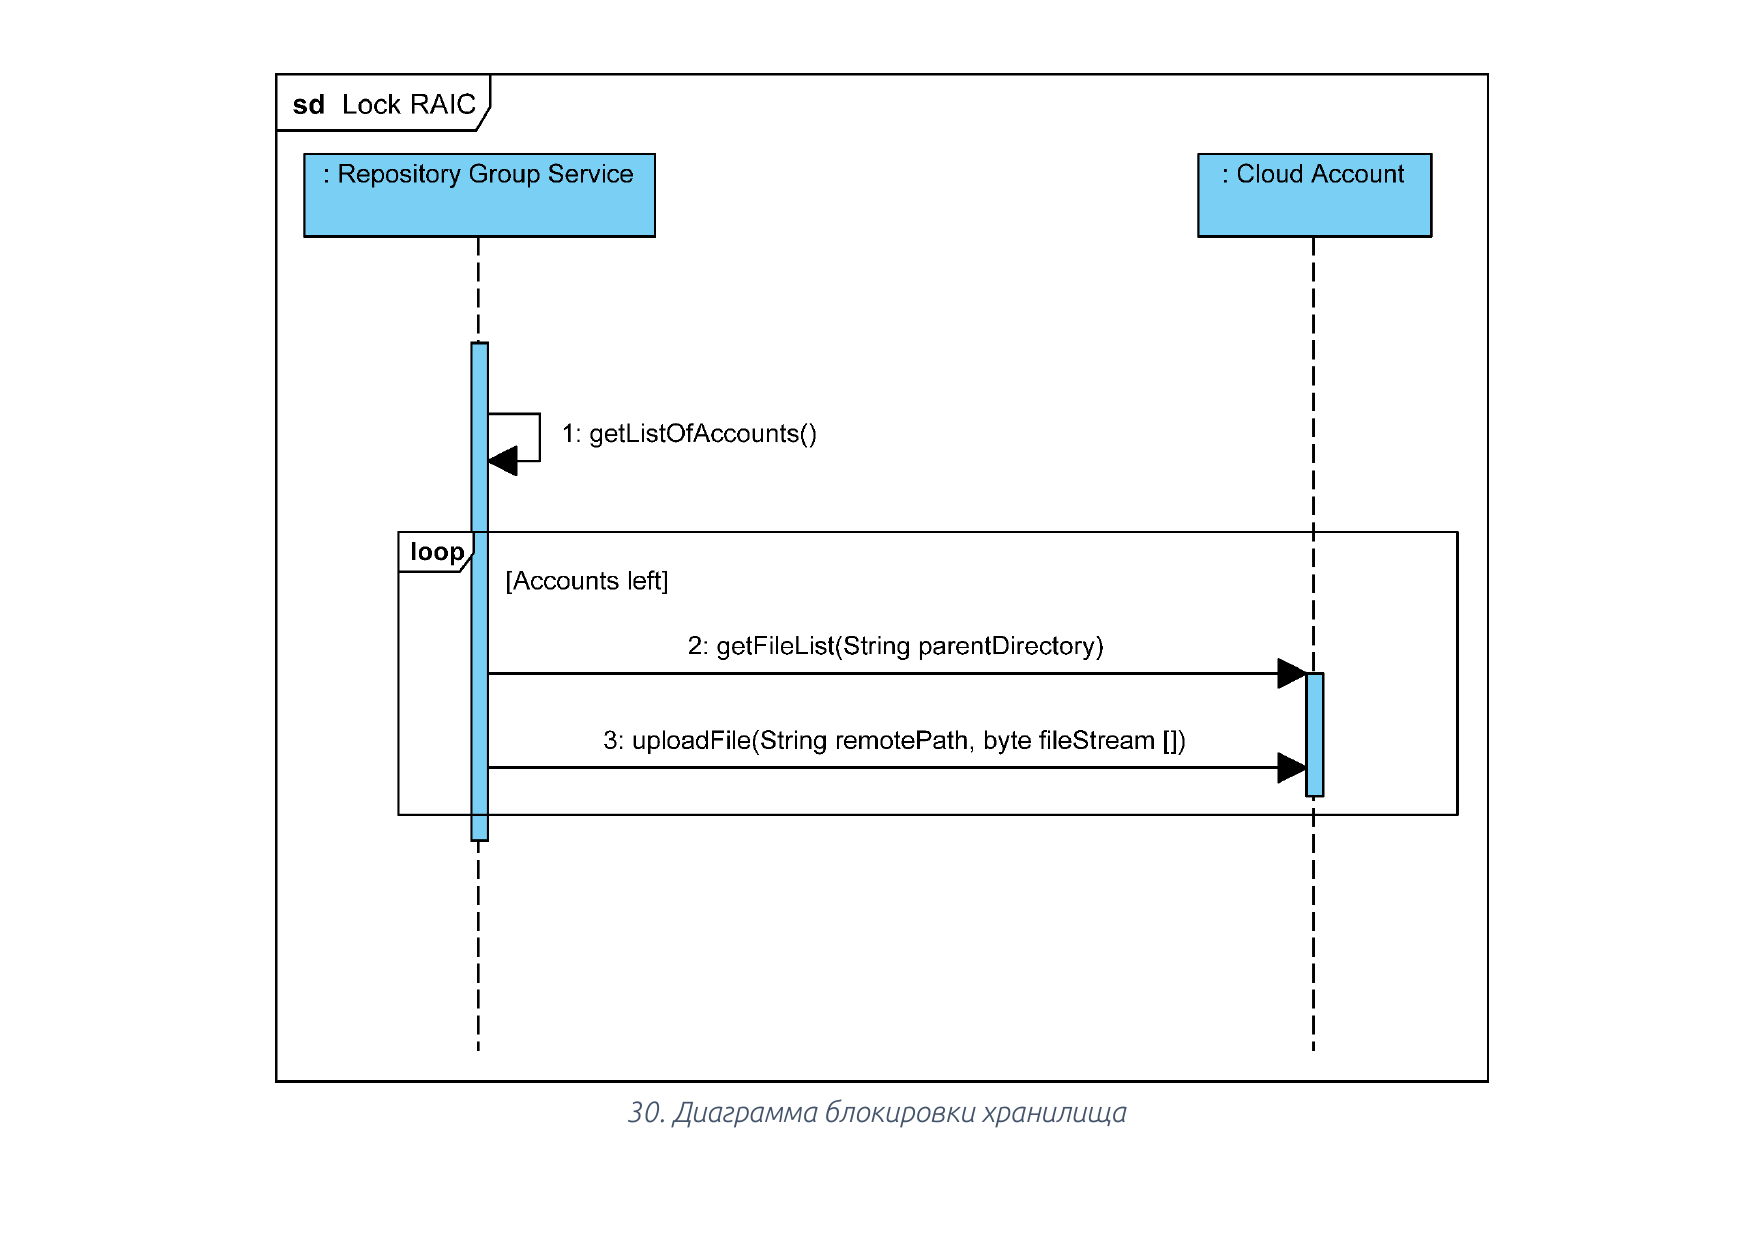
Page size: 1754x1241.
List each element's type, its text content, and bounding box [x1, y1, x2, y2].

text 30. Диаграмма блокировки хранилища [59, 1095, 1695, 1128]
picture [256, 59, 1498, 1095]
